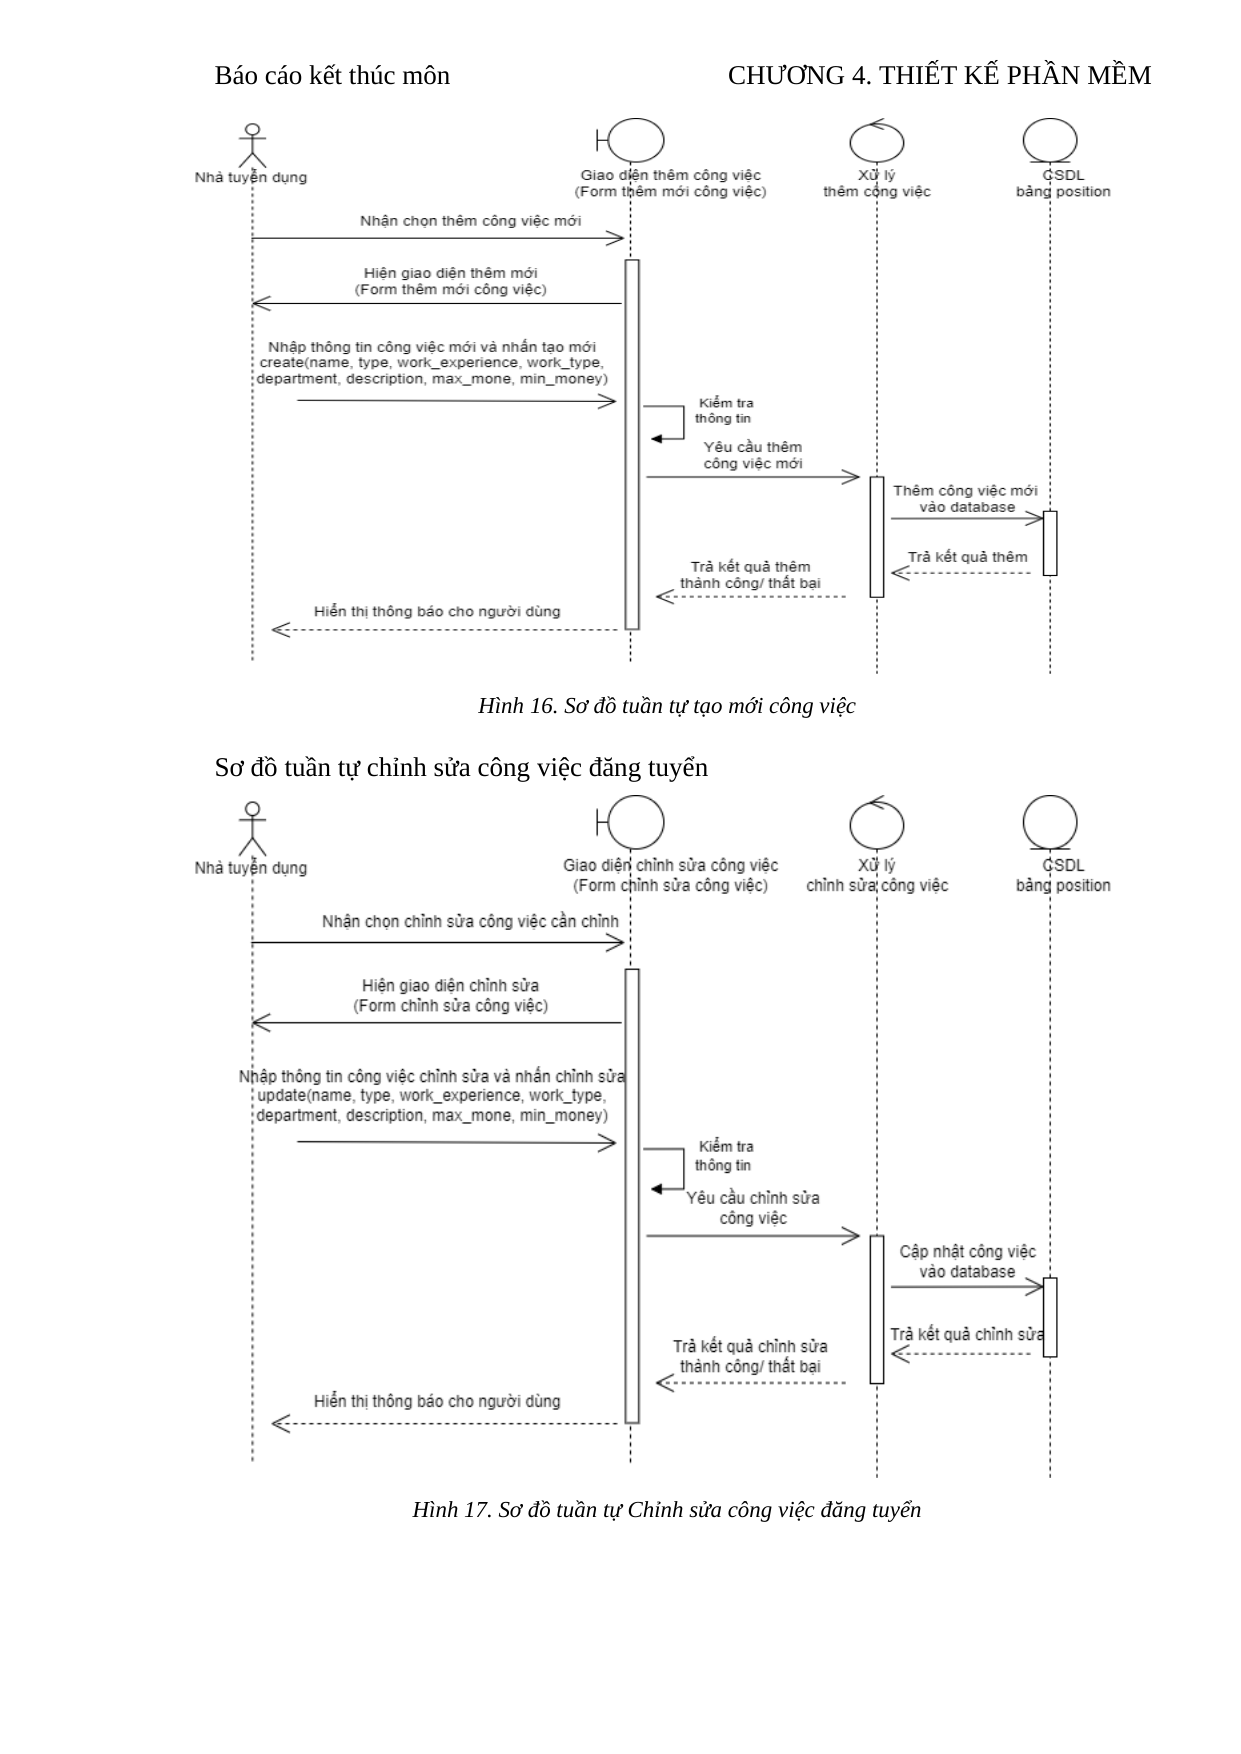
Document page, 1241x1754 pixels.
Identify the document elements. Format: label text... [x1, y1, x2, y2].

text Hình 16. Sơ đồ tuần tự tạo mới công việc [177, 692, 1122, 718]
text Sơ đồ tuần tự chỉnh sửa công việc đăng tuyển [177, 752, 1122, 783]
picture [177, 118, 1123, 674]
picture [177, 795, 1123, 1478]
text Hình 17. Sơ đồ tuần tự Chỉnh sửa công việc đăng tuyển [177, 1496, 1122, 1523]
